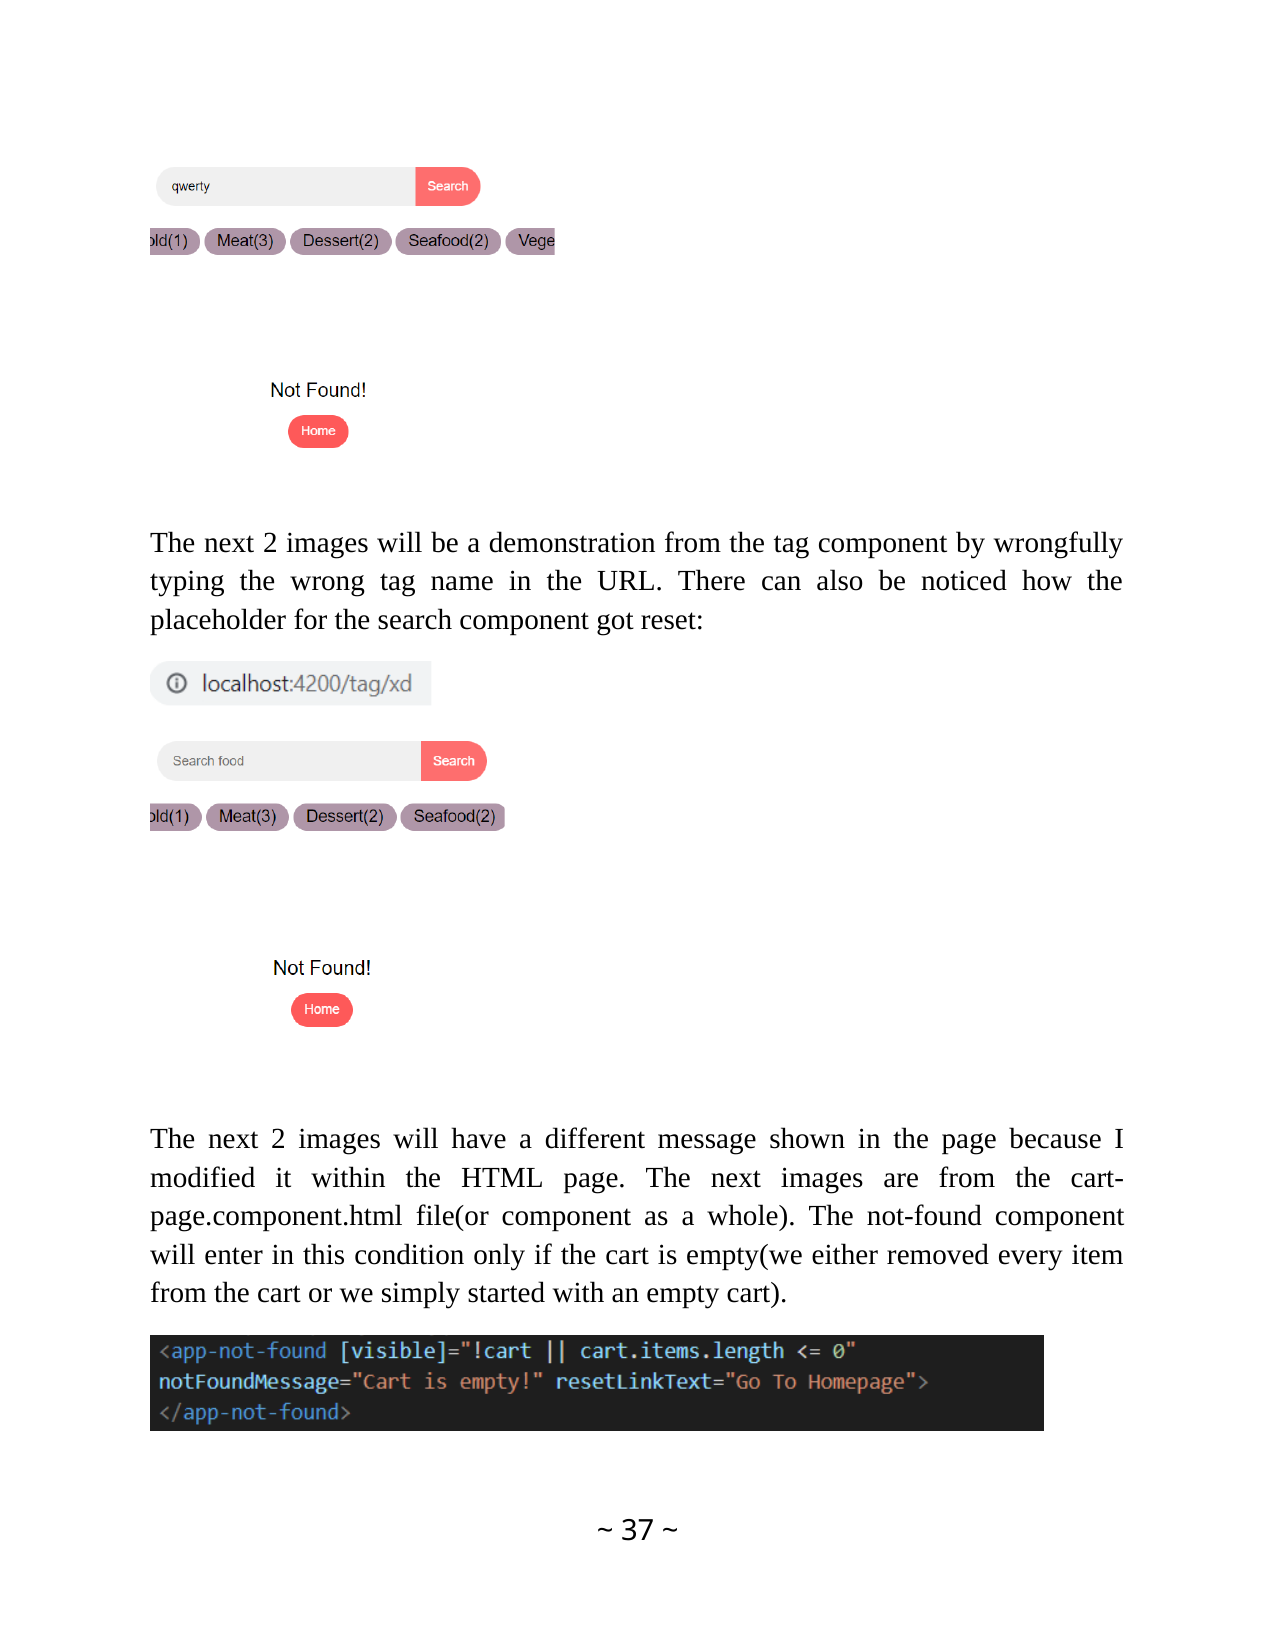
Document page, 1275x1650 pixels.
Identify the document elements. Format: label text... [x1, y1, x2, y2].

text The next 2 images will have a different message shown in the page because I modified it within the HTML page. The next images are from the cart-page.component.html file(or component as a whole). The not-found component will enter in this condition only if the cart is empty(we either removed every item from the cart or we simply started with an empty cart). [150, 1121, 1125, 1309]
picture [150, 732, 505, 1097]
picture [150, 1335, 1044, 1431]
text The next 2 images will be a demonstration from the tag component by wrongfully typing the wrong tag name in the URL. There can also be noticed how the placeholder for the search component got reset: [150, 525, 1125, 635]
picture [150, 661, 432, 708]
picture [150, 150, 555, 500]
